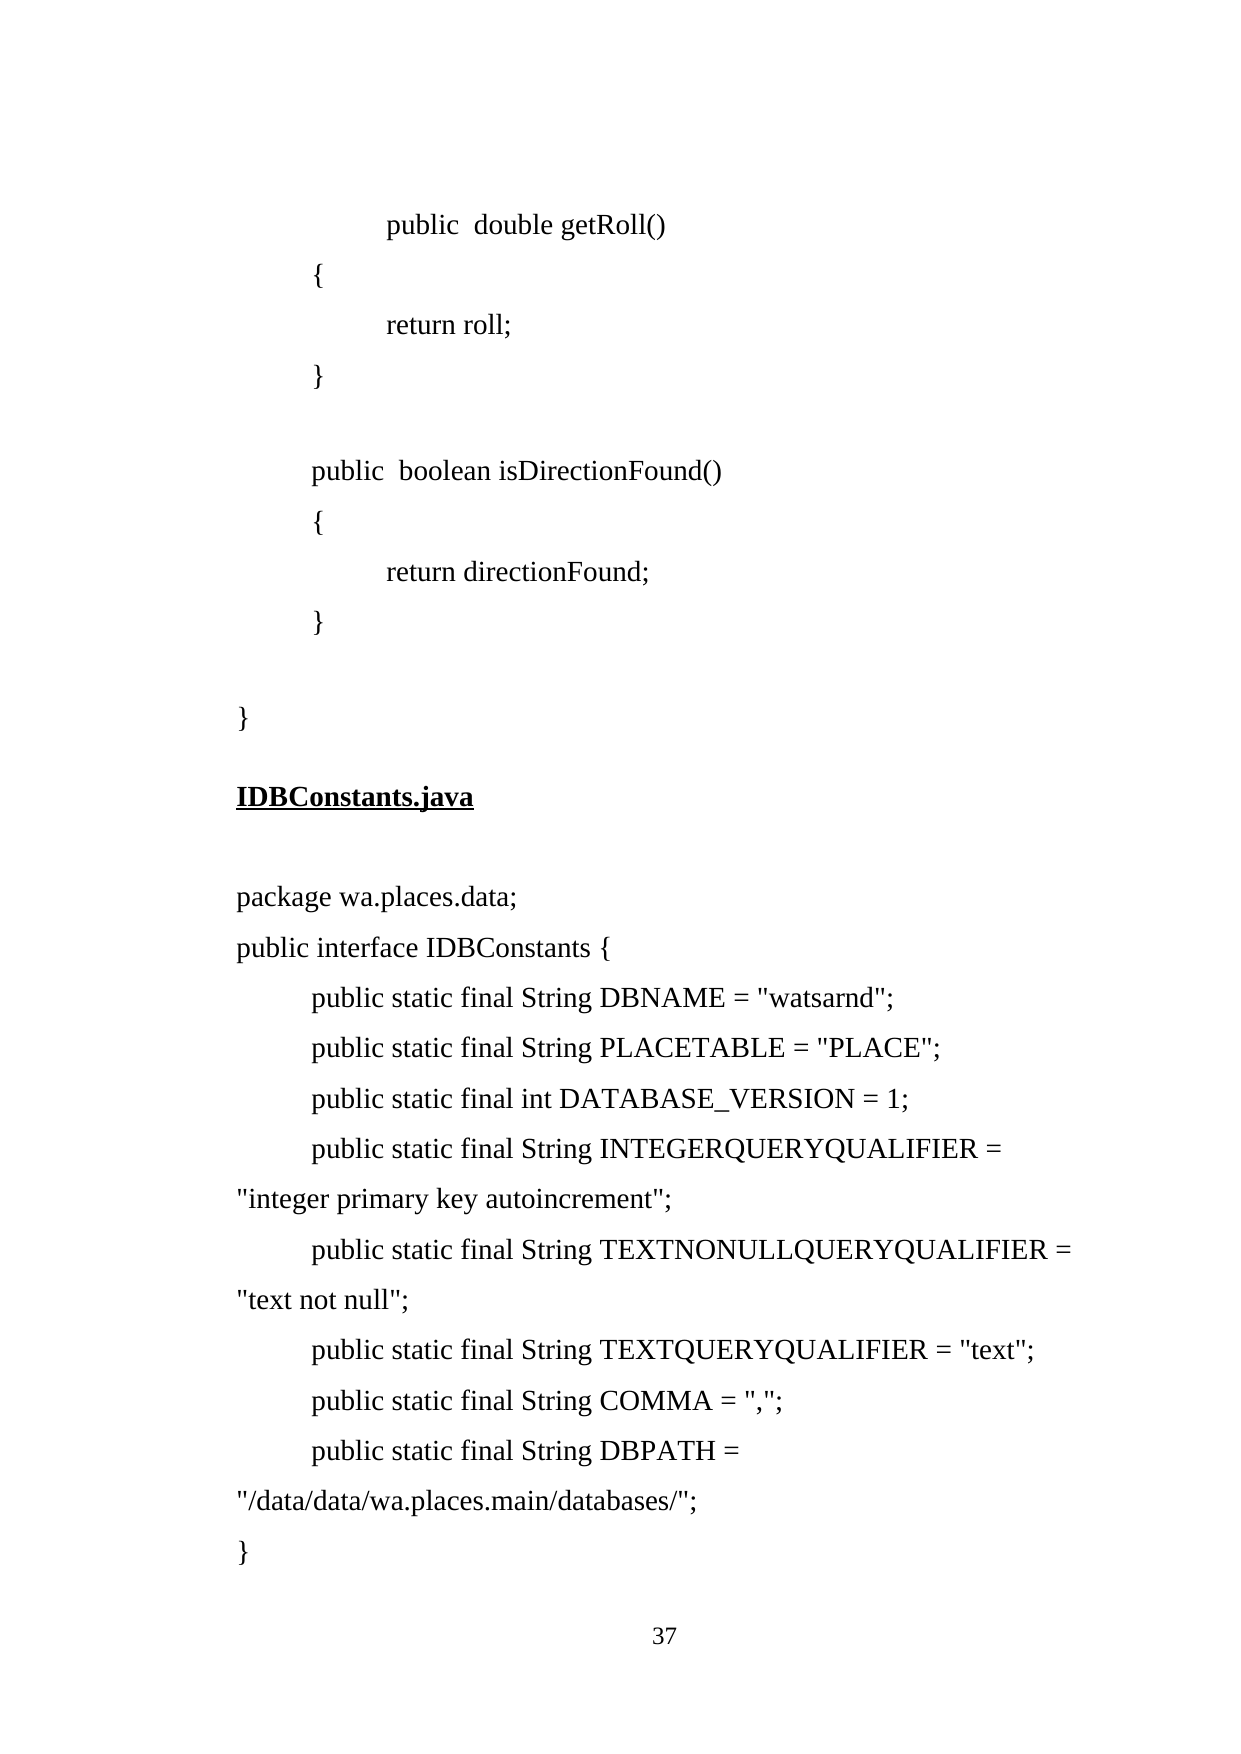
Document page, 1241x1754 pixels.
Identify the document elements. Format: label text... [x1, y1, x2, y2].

text } [236, 604, 1092, 638]
text } [236, 700, 1092, 734]
text return roll; [236, 307, 1092, 341]
text public static final int DATABASE_VERSION = 1; [236, 1081, 1092, 1114]
text package wa.places.data; [236, 879, 1092, 913]
text public interface IDBConstants { [236, 930, 1092, 963]
text public boolean isDirectionFound() [236, 453, 1092, 487]
text public static final String DBNAME = "watsarnd"; [236, 980, 1092, 1014]
text public static final String PLACETABLE = "PLACE"; [236, 1031, 1092, 1064]
text public static final String DBPATH = "/data/data/wa.places.main/databases/"; [236, 1433, 1092, 1517]
text public static final String TEXTQUERYQUALIFIER = "text"; [236, 1332, 1092, 1366]
text public double getRoll() [236, 207, 1092, 240]
text } [236, 358, 1092, 391]
text IDBConstants.java [236, 779, 1092, 812]
text public static final String COMMA = ","; [236, 1383, 1092, 1416]
text } [236, 1534, 1092, 1567]
text public static final String INTEGERQUERYQUALIFIER = "integer primary key autoincrement"; [236, 1131, 1092, 1215]
text public static final String TEXTNONULLQUERYQUALIFIER = "text not null"; [236, 1232, 1092, 1316]
text return directionFound; [236, 554, 1092, 588]
text { [236, 257, 1092, 291]
text { [236, 504, 1092, 537]
